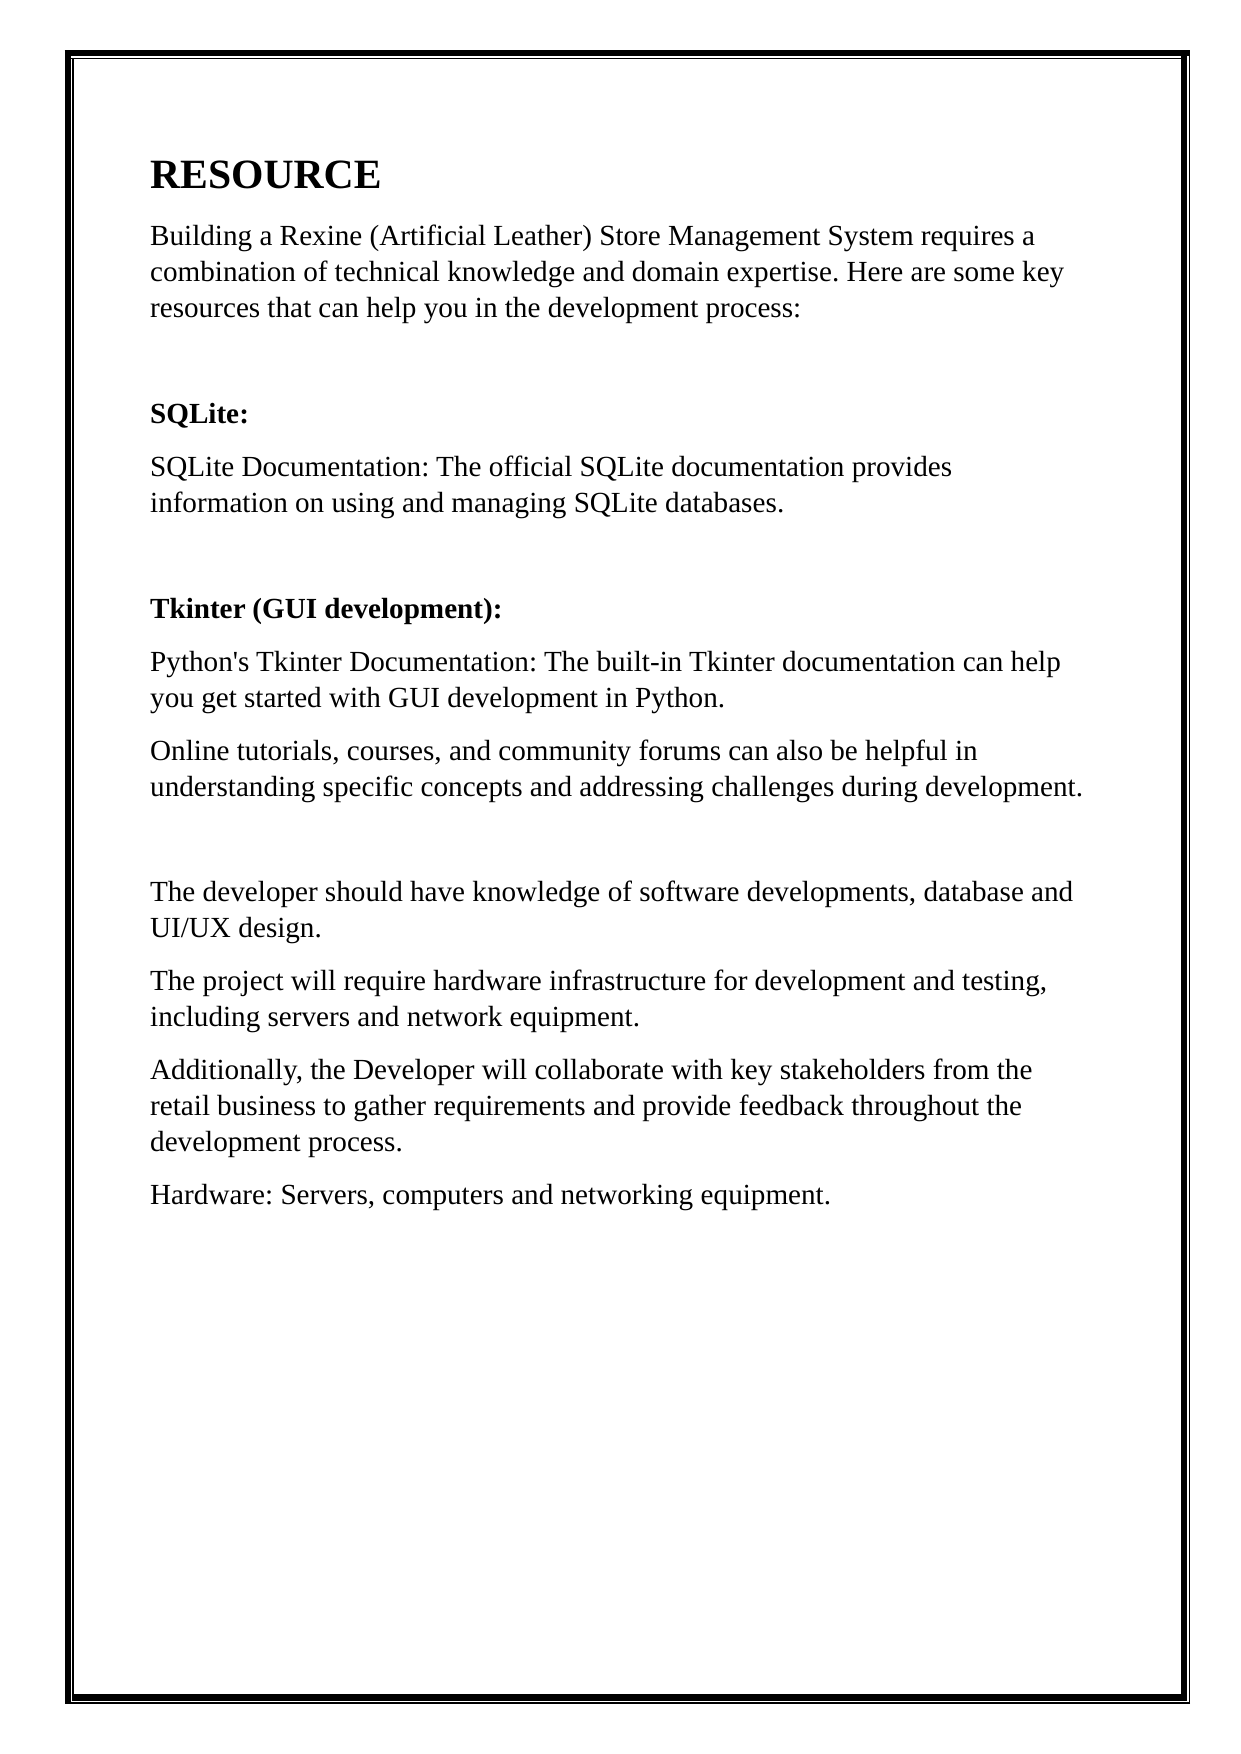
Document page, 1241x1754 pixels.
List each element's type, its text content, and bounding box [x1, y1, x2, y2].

text RESOURCE [150, 150, 1090, 198]
text Hardware: Servers, computers and networking equipment. [150, 1177, 1090, 1211]
text SQLite Documentation: The official SQLite documentation provides information on using and managing SQLite databases. [150, 449, 1090, 519]
text Online tutorials, courses, and community forums can also be helpful in understanding specific concepts and addressing challenges during development. [150, 733, 1090, 802]
text The developer should have knowledge of software developments, database and UI/UX design. [150, 874, 1090, 944]
text Additionally, the Developer will collaborate with key stakeholders from the retail business to gather requirements and provide feedback throughout the development process. [150, 1052, 1090, 1158]
text Python's Tkinter Documentation: The built-in Tkinter documentation can help you get started with GUI development in Python. [150, 644, 1090, 713]
text Tkinter (GUI development): [150, 591, 1090, 624]
text SQLite: [150, 396, 1090, 430]
text Building a Rexine (Artificial Leather) Store Management System requires a combination of technical knowledge and domain expertise. Here are some key resources that can help you in the development process: [150, 218, 1090, 324]
text The project will require hardware infrastructure for development and testing, including servers and network equipment. [150, 963, 1090, 1033]
